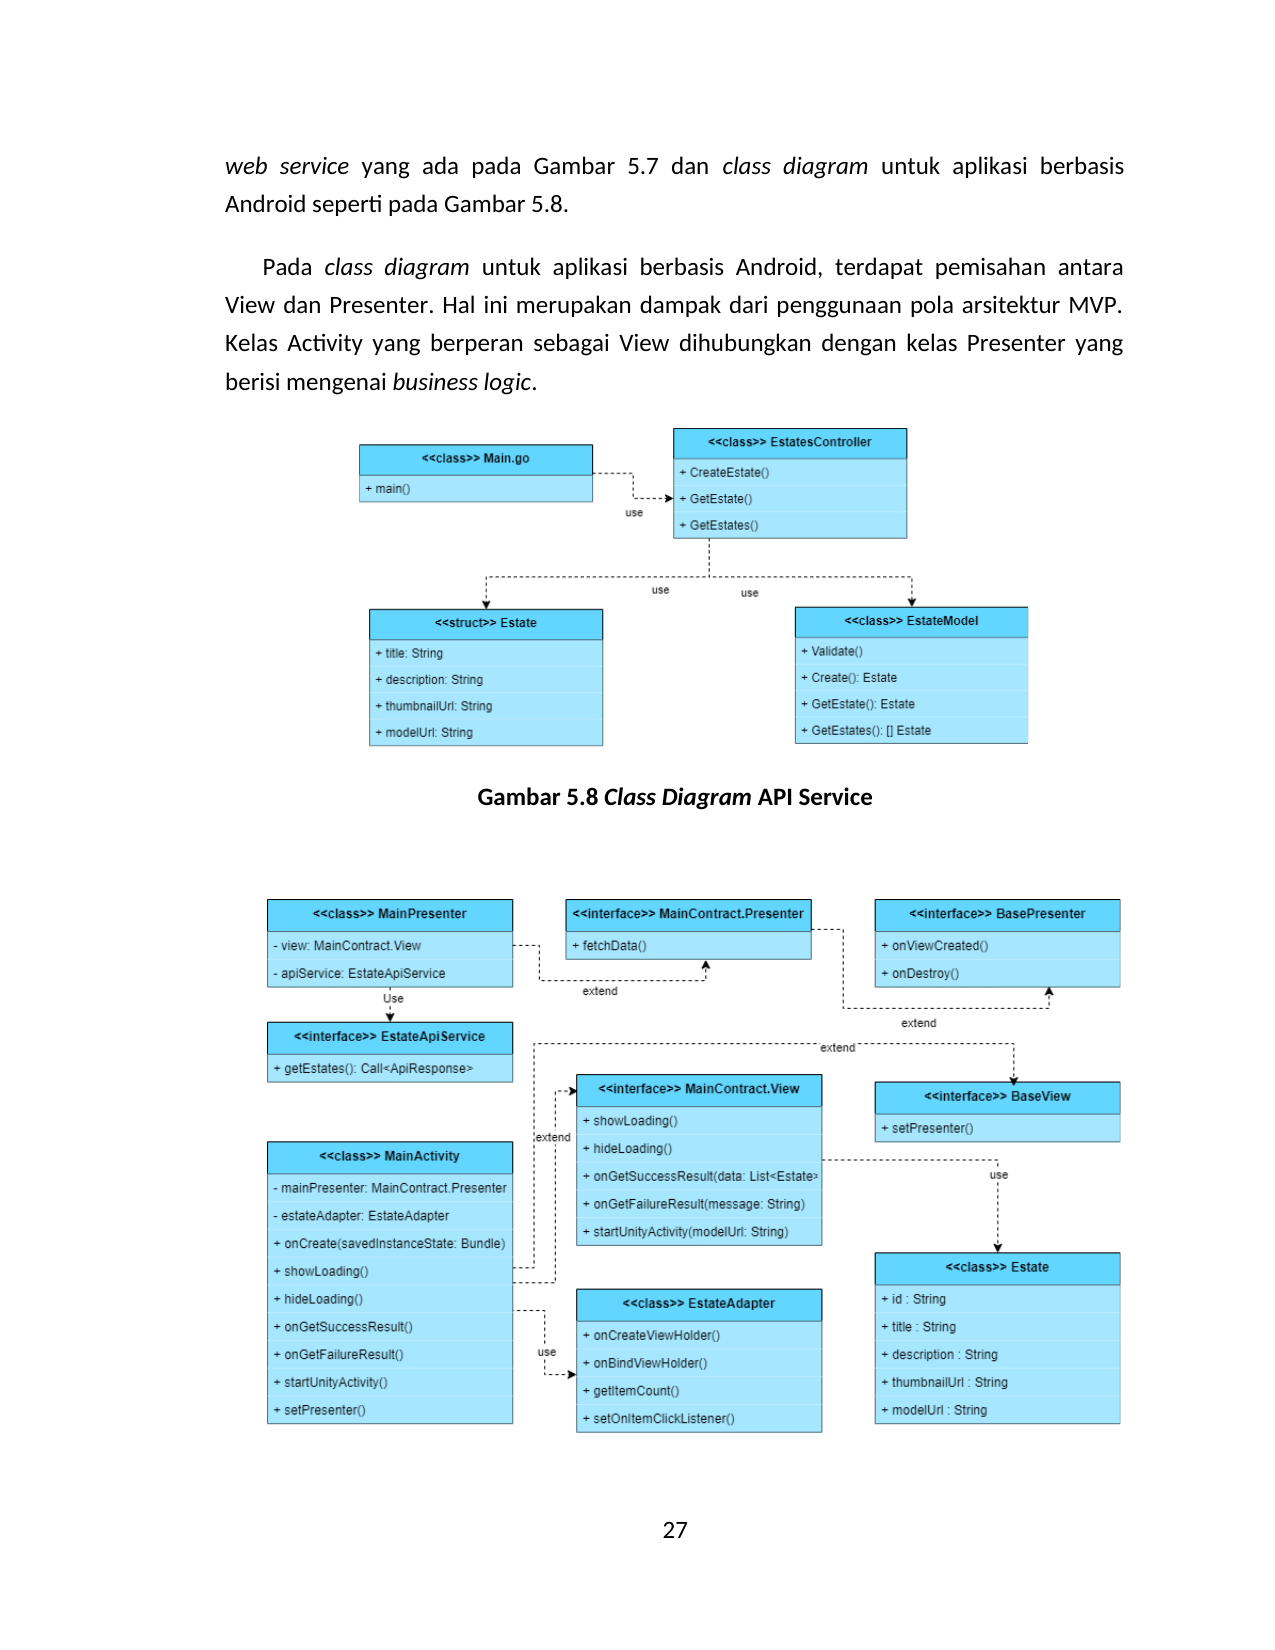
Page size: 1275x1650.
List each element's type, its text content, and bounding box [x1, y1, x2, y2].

picture [359, 428, 1029, 749]
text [225, 150, 1125, 219]
picture [267, 899, 1121, 1436]
text Pada class diagram untuk aplikasi berbasis Android, terdapat pemisahan antara View dan Presenter. Hal ini merupakan dampak dari penggunaan pola arsitektur MVP. Kelas Activity yang berperan sebagai View dihubungkan dengan kelas Presenter yang berisi mengenai business logic. [225, 251, 1125, 396]
